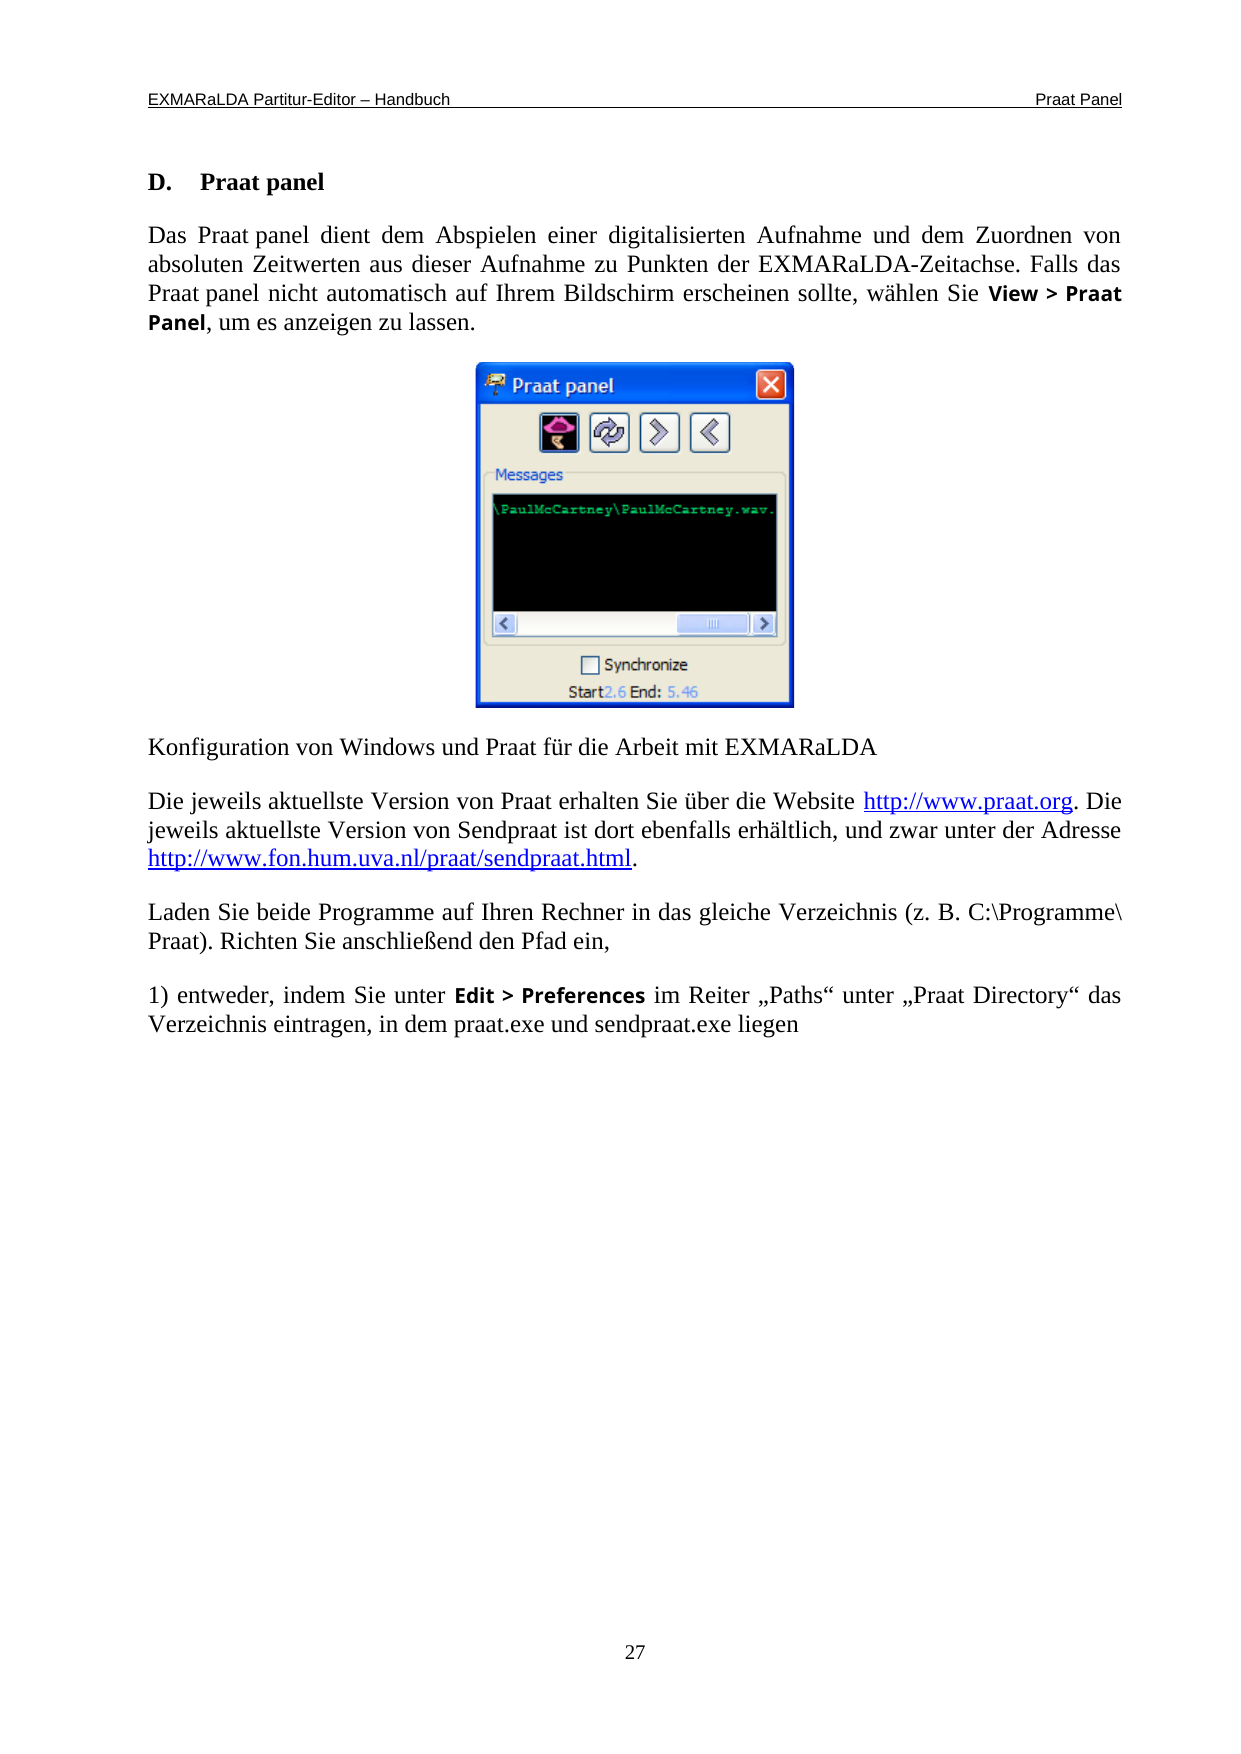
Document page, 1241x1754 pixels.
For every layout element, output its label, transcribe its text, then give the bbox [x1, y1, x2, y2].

text 1) entweder, indem Sie unter Edit > Preferences im Reiter „Paths“ unter „Praat Directory“ das Verzeichnis eintragen, in dem praat.exe und sendpraat.exe liegen [148, 980, 1122, 1038]
text Die jeweils aktuellste Version von Praat erhalten Sie über die Website http://www.praat.org. Die jeweils aktuellste Version von Sendpraat ist dort ebenfalls erhältlich, und zwar unter der Adresse http://www.fon.hum.uva.nl/praat/sendpraat.html. [148, 786, 1122, 872]
subtitle Praat panel [148, 167, 1122, 196]
picture [475, 362, 795, 708]
text Laden Sie beide Programme auf Ihren Rechner in das gleiche Verzeichnis (z. B. C:\Programme\Praat). Richten Sie anschließend den Pfad ein, [148, 897, 1122, 955]
text Das Praat panel dient dem Abspielen einer digitalisierten Aufnahme und dem Zuordnen von absoluten Zeitwerten aus dieser Aufnahme zu Punkten der EXMARaLDA-Zeitachse. Falls das Praat panel nicht automatisch auf Ihrem Bildschirm erscheinen sollte, wählen Sie View > Praat Panel, um es anzeigen zu lassen. [148, 221, 1122, 337]
text Konfiguration von Windows und Praat für die Arbeit mit EXMARaLDA [148, 732, 1122, 761]
